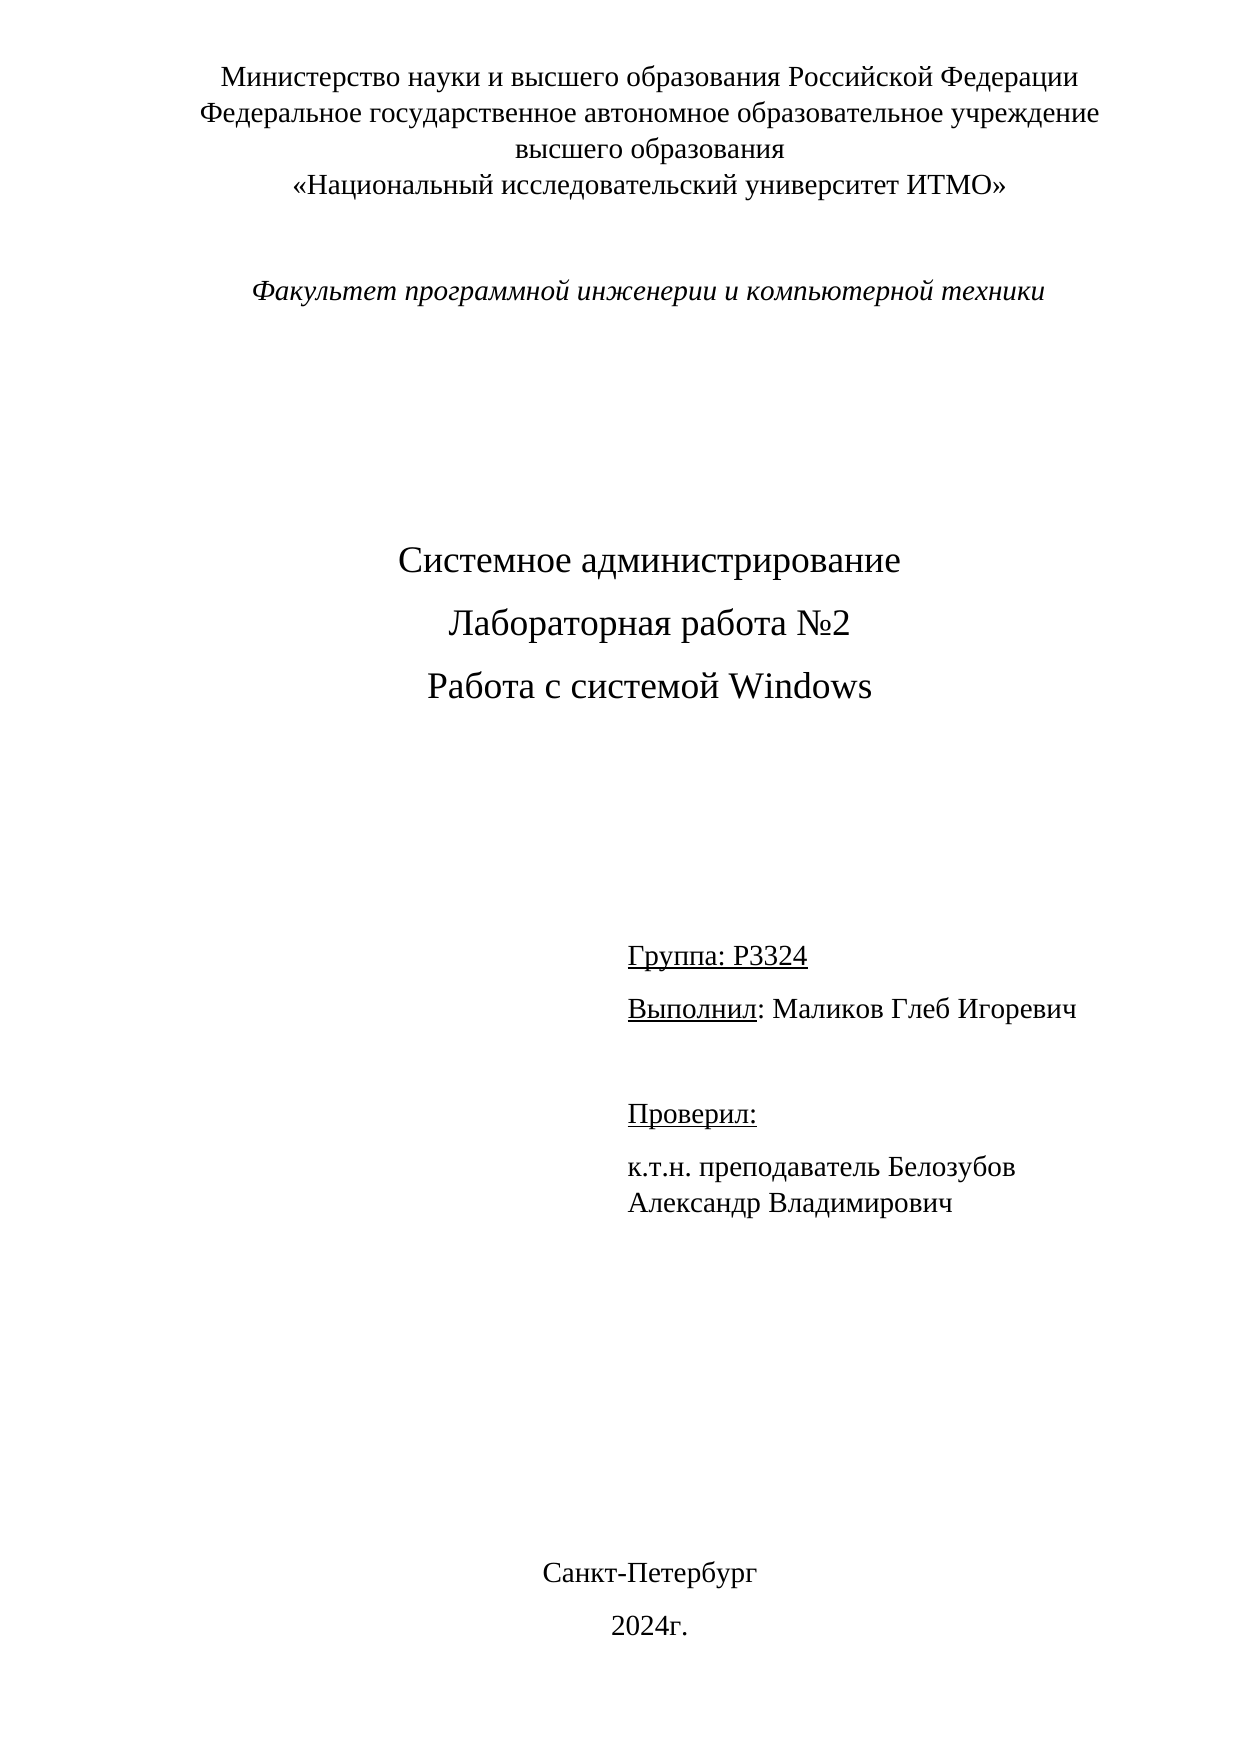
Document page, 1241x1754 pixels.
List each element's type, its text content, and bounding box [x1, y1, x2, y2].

text Федеральное государственное автономное образовательное учреждение высшего образования [177, 95, 1122, 165]
text Санкт-Петербург [177, 1555, 1122, 1589]
text к.т.н. преподаватель Белозубов Александр Владимирович [627, 1149, 1122, 1219]
text Группа: P3324 [552, 938, 1122, 972]
text Лабораторная работа №2 [177, 600, 1122, 643]
text Выполнил: Маликов Глеб Игоревич [627, 991, 1122, 1024]
text Факультет программной инженерии и компьютерной техники [177, 273, 1122, 307]
text Проверил: [627, 1097, 1122, 1130]
text Системное администрирование [177, 537, 1122, 580]
text Министерство науки и высшего образования Российской Федерации [177, 59, 1122, 93]
text Работа с системой Windows [177, 664, 1122, 707]
text «Национальный исследовательский университет ИТМО» [177, 167, 1122, 201]
text 2024г. [177, 1608, 1122, 1642]
